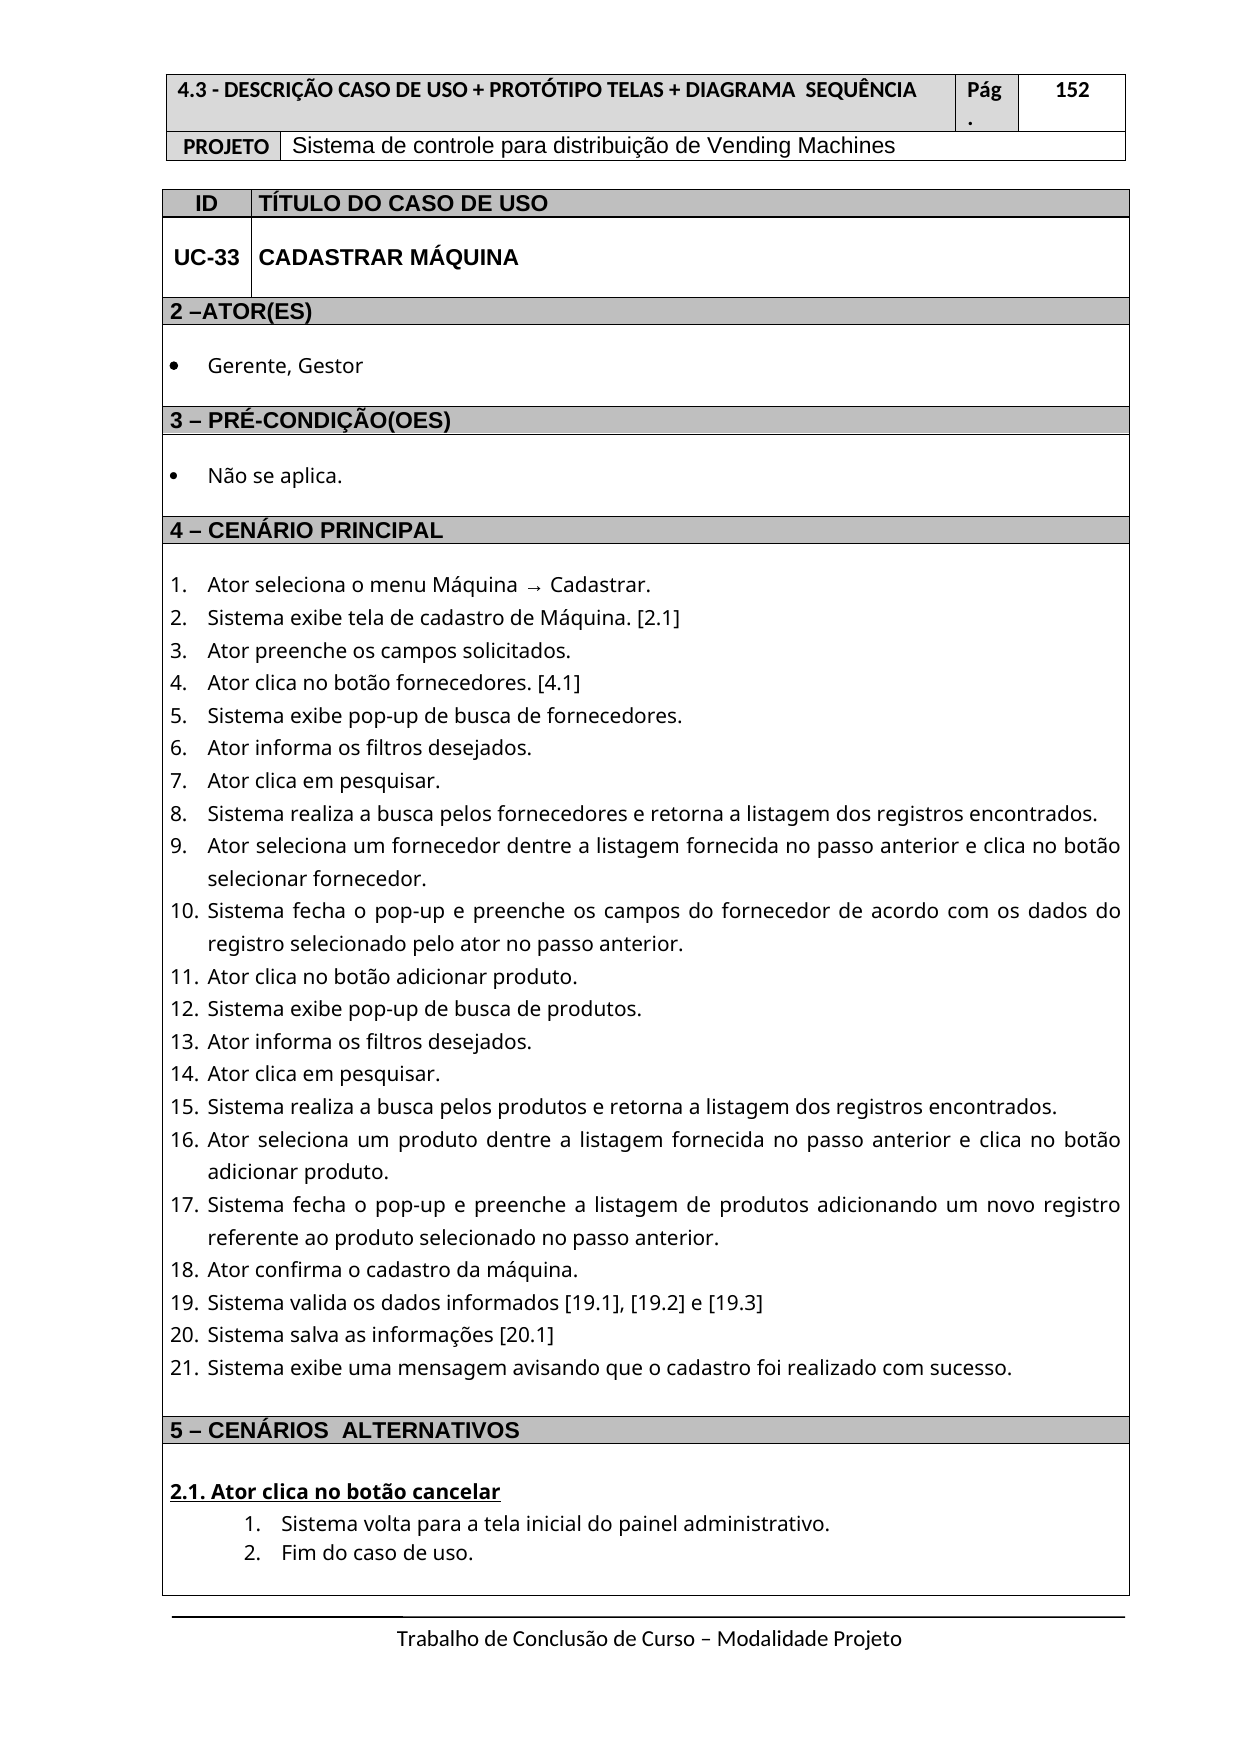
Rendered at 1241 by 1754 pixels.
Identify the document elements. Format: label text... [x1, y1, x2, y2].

table_cell 4 – CENÁRIO PRINCIPAL [163, 517, 1129, 543]
table_cell Gerente, Gestor [163, 325, 1129, 406]
table_cell Não se aplica. [163, 435, 1129, 516]
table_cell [163, 1444, 1129, 1595]
table_header TÍTULO DO CASO DE USO [252, 190, 1129, 216]
table_cell 3 – PRÉ-CONDIÇÃO(OES) [163, 407, 1129, 433]
table_cell UC-33 [163, 218, 251, 297]
table_cell 5 – CENÁRIOS ALTERNATIVOS [163, 1417, 1129, 1443]
table_cell Ator seleciona o menu Máquina → Cadastrar. Sistema exibe tela de cadastro de Máquina. [2.1] Ator preenche os campos solicitados. Ator clica no botão fornecedores. [4.1] Sistema exibe pop-up de busca de fornecedores. Ator informa os filtros desejados. Ator clica em pesquisar. Sistema realiza a busca pelos fornecedores e retorna a listagem dos registros encontrados. Ator seleciona um fornecedor dentre a listagem fornecida no passo anterior e clica no botão selecionar fornecedor. Sistema fecha o pop-up e preenche os campos do fornecedor de acordo com os dados do registro selecionado pelo ator no passo anterior. Ator clica no botão adicionar produto. Sistema exibe pop-up de busca de produtos. Ator informa os filtros desejados. Ator clica em pesquisar. Sistema realiza a busca pelos produtos e retorna a listagem dos registros encontrados. Ator seleciona um produto dentre a listagem fornecida no passo anterior e clica no botão adicionar produto. Sistema fecha o pop-up e preenche a listagem de produtos adicionando um novo registro referente ao produto selecionado no passo anterior. Ator confirma o cadastro da máquina. Sistema valida os dados informados [19.1], [19.2] e [19.3] Sistema salva as informações [20.1] Sistema exibe uma mensagem avisando que o cadastro foi realizado com sucesso. [163, 544, 1129, 1416]
table_cell 2 –ATOR(ES) [163, 298, 1129, 324]
table_header ID [163, 190, 251, 216]
table_cell CADASTRAR MÁQUINA [252, 218, 1129, 297]
